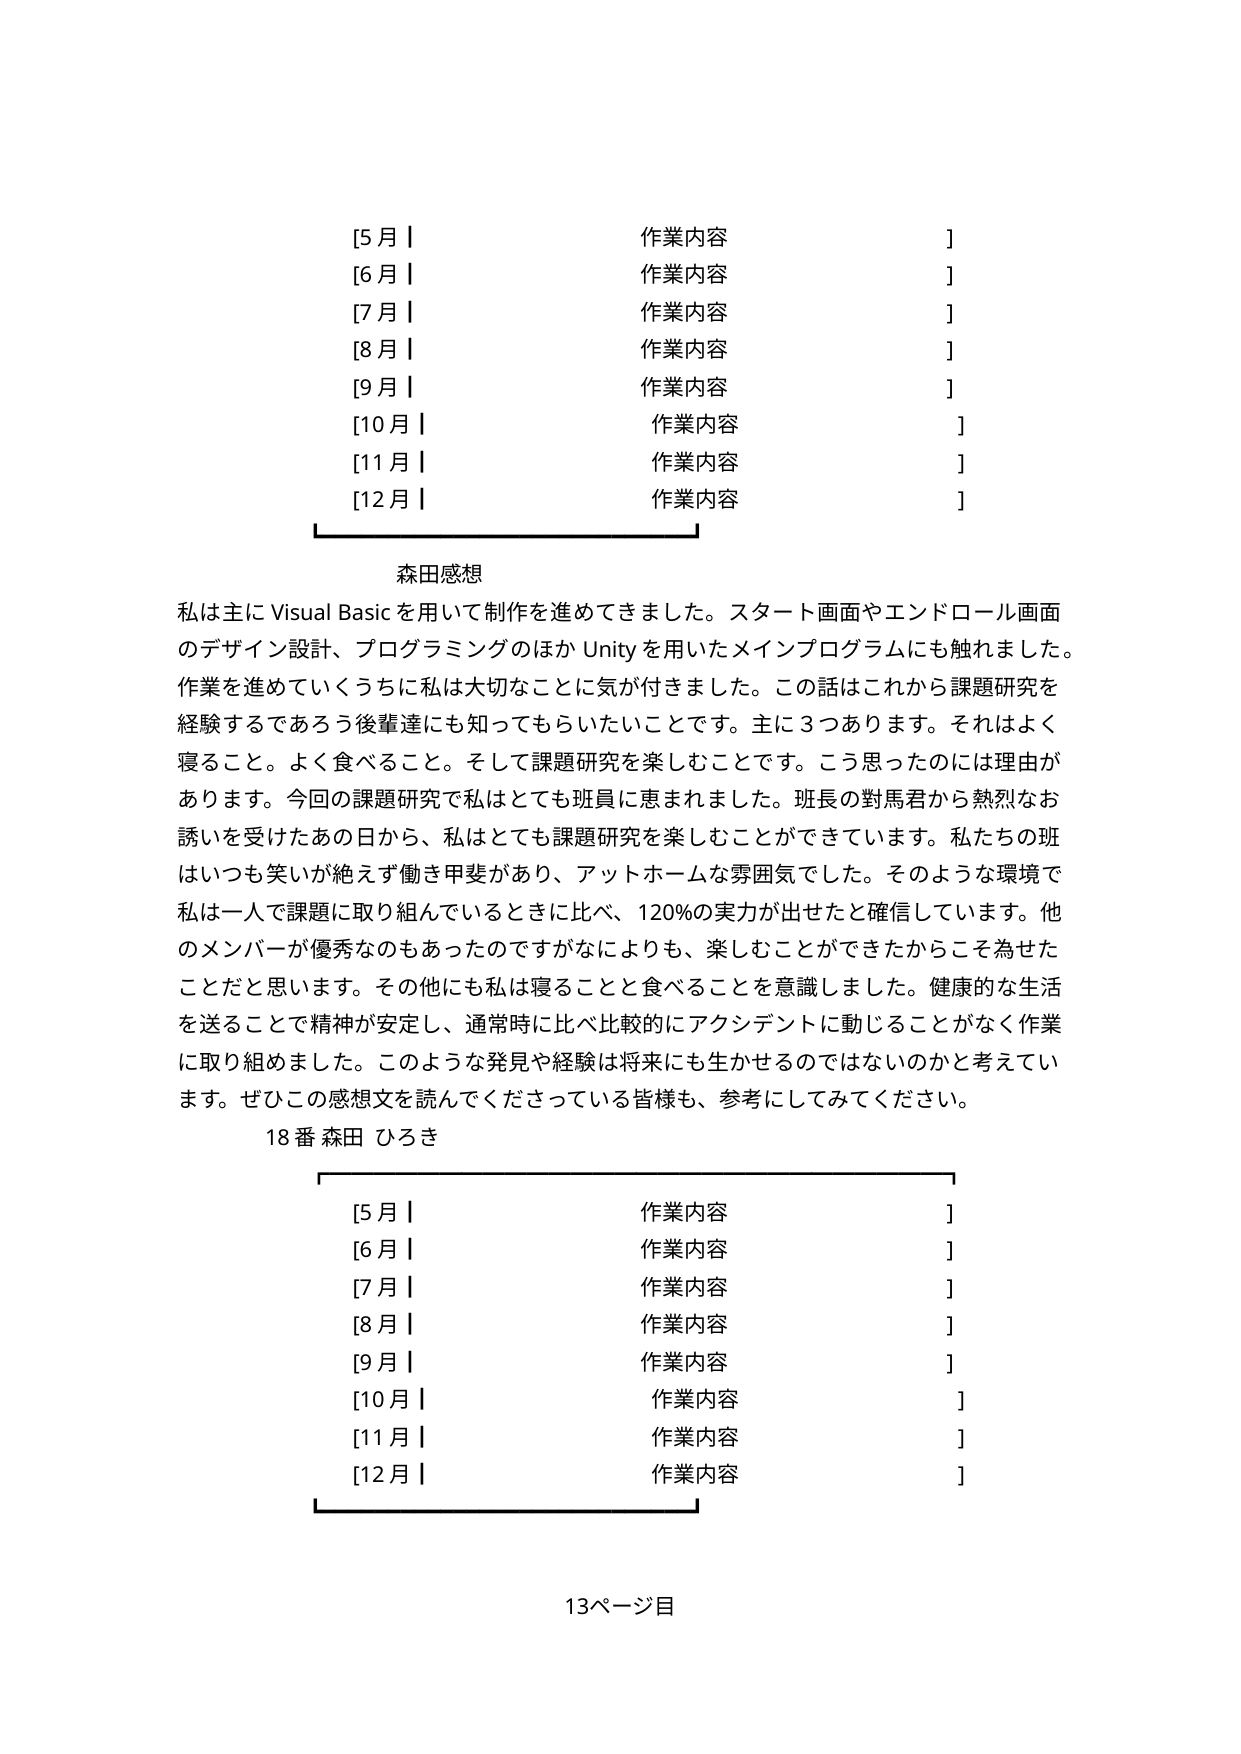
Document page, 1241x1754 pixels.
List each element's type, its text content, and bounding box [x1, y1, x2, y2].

text ┗━━━━━━━━━━━━━━━━━━━━━━━━━━━━┛ [265, 517, 1063, 554]
text [12月┃ 作業内容 ] [177, 1454, 1063, 1492]
text 18番 森田 ひろき [177, 1117, 1063, 1154]
text 森田感想 [177, 554, 1063, 592]
text [11月┃ 作業内容 ] [177, 1417, 1063, 1454]
text [7 月┃ 作業内容 ] [177, 292, 1063, 329]
text [10月┃ 作業内容 ] [177, 404, 1063, 442]
text [5 月┃ 作業内容 ] [177, 217, 1063, 254]
text [6 月┃ 作業内容 ] [177, 1229, 1063, 1267]
text [10月┃ 作業内容 ] [177, 1379, 1063, 1417]
text [6 月┃ 作業内容 ] [177, 254, 1063, 292]
text ┗━━━━━━━━━━━━━━━━━━━━━━━━━━━━┛ [265, 1492, 1063, 1529]
text [12月┃ 作業内容 ] [177, 479, 1063, 517]
text [9 月┃ 作業内容 ] [177, 1342, 1063, 1379]
text ┏━━━━━━━━━━━━━━━━━━━━━━━━━━━━┓ [177, 1154, 1063, 1192]
text [11月┃ 作業内容 ] [177, 442, 1063, 479]
text 私は主にVisual Basicを用いて制作を進めてきました。スタート画面やエンドロール画面のデザイン設計、プログラミングのほかUnityを用いたメインプログラムにも触れました。作業を進めていくうちに私は大切なことに気が付きました。この話はこれから課題研究を経験するであろう後輩達にも知ってもらいたいことです。主に３つあります。それはよく寝ること。よく食べること。そして課題研究を楽しむことです。こう思ったのには理由があります。今回の課題研究で私はとても班員に恵まれました。班長の對馬君から熱烈なお誘いを受けたあの日から、私はとても課題研究を楽しむことができています。私たちの班はいつも笑いが絶えず働き甲斐があり、アットホームな雰囲気でした。そのような環境で私は一人で課題に取り組んでいるときに比べ、120%の実力が出せたと確信しています。他のメンバーが優秀なのもあったのですがなによりも、楽しむことができたからこそ為せたことだと思います。その他にも私は寝ることと食べることを意識しました。健康的な生活を送ることで精神が安定し、通常時に比べ比較的にアクシデントに動じることがなく作業に取り組めました。このような発見や経験は将来にも生かせるのではないのかと考えています。ぜひこの感想文を読んでくださっている皆様も、参考にしてみてください。 [177, 592, 1063, 1117]
text [9 月┃ 作業内容 ] [177, 367, 1063, 404]
text [7 月┃ 作業内容 ] [177, 1267, 1063, 1304]
text [8 月┃ 作業内容 ] [177, 329, 1063, 367]
text [8 月┃ 作業内容 ] [177, 1304, 1063, 1342]
text [5 月┃ 作業内容 ] [177, 1192, 1063, 1229]
